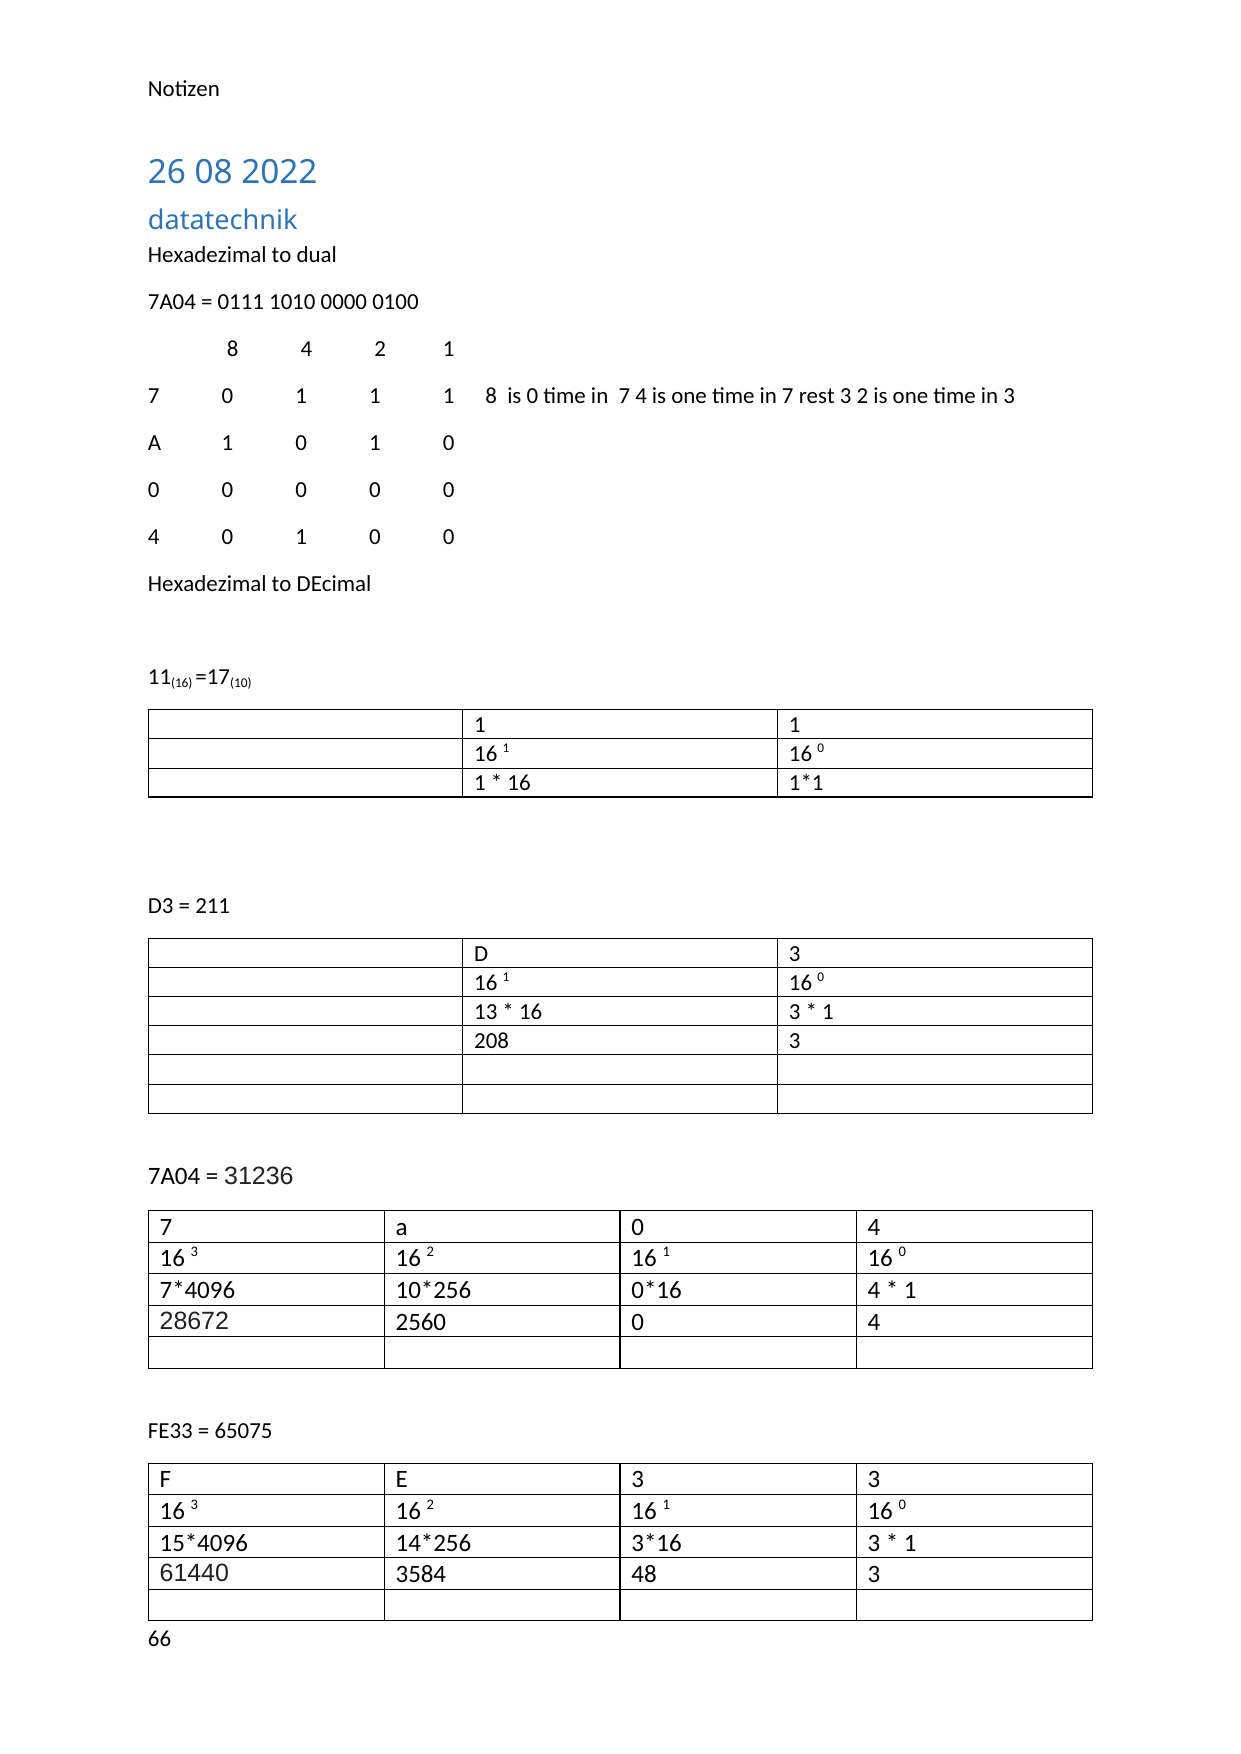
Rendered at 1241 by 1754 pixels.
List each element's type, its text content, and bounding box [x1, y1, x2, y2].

table_cell [778, 1055, 1092, 1083]
table_cell 3 * 1 [778, 997, 1092, 1025]
table_cell 7*4096 [149, 1274, 384, 1305]
table_header 3 [778, 939, 1092, 967]
table_cell 3 [778, 1026, 1092, 1054]
table_cell [149, 1337, 384, 1368]
table_cell 15*4096 [149, 1527, 384, 1557]
table_cell [385, 1590, 619, 1620]
table_cell 48 [621, 1558, 856, 1589]
subtitle datatechnik [148, 201, 1093, 238]
table_cell 16 2 [385, 1243, 619, 1273]
text 4 0 1 0 0 [148, 522, 1093, 550]
text 7A04 = 31236 [148, 1160, 1093, 1191]
table_cell 4 [857, 1306, 1092, 1336]
table_cell [385, 1337, 619, 1368]
table_cell [149, 968, 462, 996]
table_cell [778, 1085, 1092, 1112]
table_header E [385, 1464, 619, 1494]
table_cell 3 * 1 [857, 1527, 1092, 1557]
table_cell [149, 739, 462, 767]
table_header F [149, 1464, 384, 1494]
table_cell 1 * 16 [463, 769, 777, 796]
table_cell [149, 1026, 462, 1054]
table_cell 10*256 [385, 1274, 619, 1305]
table_cell 16 1 [463, 739, 777, 767]
table_header 3 [857, 1464, 1092, 1494]
text A 1 0 1 0 [148, 428, 1093, 456]
table_cell 61440 [149, 1558, 384, 1589]
table_cell 16 0 [857, 1243, 1092, 1273]
subtitle 26 08 2022 [148, 148, 1093, 193]
table_cell 16 0 [778, 739, 1092, 767]
table_cell 0*16 [621, 1274, 856, 1305]
table_header 3 [621, 1464, 856, 1494]
table_cell 14*256 [385, 1527, 619, 1557]
table_cell [149, 769, 462, 796]
table_header 7 [149, 1211, 384, 1242]
table_header 1 [778, 710, 1092, 738]
table_cell 28672 [149, 1306, 384, 1336]
text D3 = 211 [148, 891, 1093, 919]
table_cell [857, 1590, 1092, 1620]
text 11(16) =17(10) [148, 662, 1093, 690]
table_cell [149, 1085, 462, 1112]
text 8 4 2 1 [148, 334, 1093, 362]
table_header 1 [463, 710, 777, 738]
table_header 0 [621, 1211, 856, 1242]
table_cell 13 * 16 [463, 997, 777, 1025]
table_cell 16 1 [621, 1495, 856, 1526]
text Hexadezimal to DEcimal [148, 569, 1093, 597]
table_cell [621, 1337, 856, 1368]
table_cell [149, 1590, 384, 1620]
table_cell 4 * 1 [857, 1274, 1092, 1305]
table_cell 16 1 [621, 1243, 856, 1273]
table_cell 16 1 [463, 968, 777, 996]
table_cell [463, 1085, 777, 1112]
table_cell 16 3 [149, 1495, 384, 1526]
table_cell [621, 1590, 856, 1620]
table_cell 16 3 [149, 1243, 384, 1273]
table_cell 16 0 [778, 968, 1092, 996]
table_header [149, 939, 462, 967]
table_cell 16 2 [385, 1495, 619, 1526]
text 7 0 1 1 1 8 is 0 time in 7 4 is one time in 7 rest 3 2 is one time in 3 [148, 381, 1093, 409]
table_header D [463, 939, 777, 967]
text Hexadezimal to dual [148, 241, 1093, 268]
table_header [149, 710, 462, 738]
table_cell 0 [621, 1306, 856, 1336]
table_cell [149, 997, 462, 1025]
table_cell 3 [857, 1558, 1092, 1589]
text 7A04 = 0111 1010 0000 0100 [148, 287, 1093, 315]
table_header 4 [857, 1211, 1092, 1242]
table_cell 16 0 [857, 1495, 1092, 1526]
table_cell [149, 1055, 462, 1083]
table_cell 208 [463, 1026, 777, 1054]
table_header a [385, 1211, 619, 1242]
table_cell [463, 1055, 777, 1083]
text FE33 = 65075 [148, 1416, 1093, 1444]
table_cell 2560 [385, 1306, 619, 1336]
text 0 0 0 0 0 [148, 475, 1093, 503]
table_cell 3584 [385, 1558, 619, 1589]
table_cell 1*1 [778, 769, 1092, 796]
table_cell [857, 1337, 1092, 1368]
table_cell 3*16 [621, 1527, 856, 1557]
